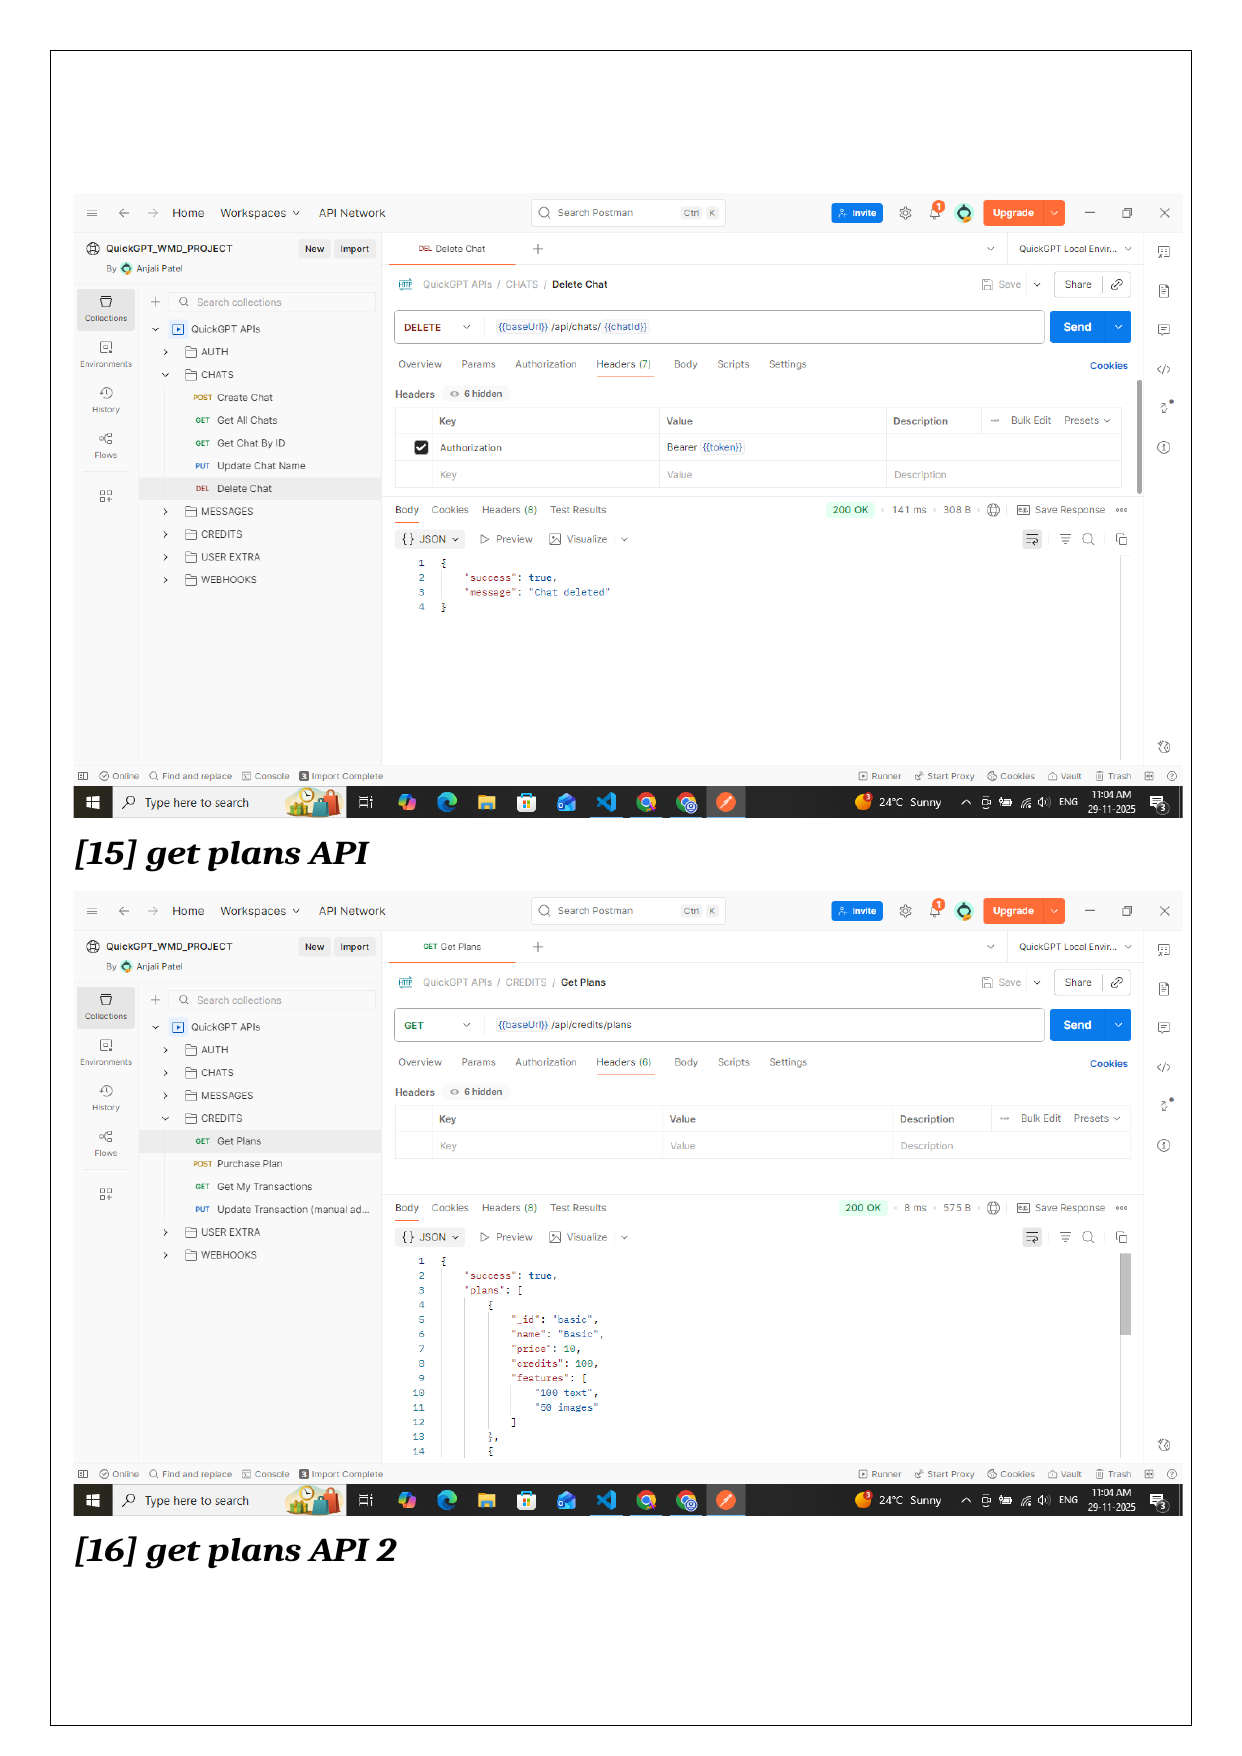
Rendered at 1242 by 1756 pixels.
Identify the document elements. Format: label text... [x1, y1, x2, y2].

text [16] get plans API 2 [74, 1532, 1182, 1570]
picture [73, 891, 1183, 1516]
text [15] get plans API [74, 834, 1182, 872]
picture [73, 193, 1183, 818]
